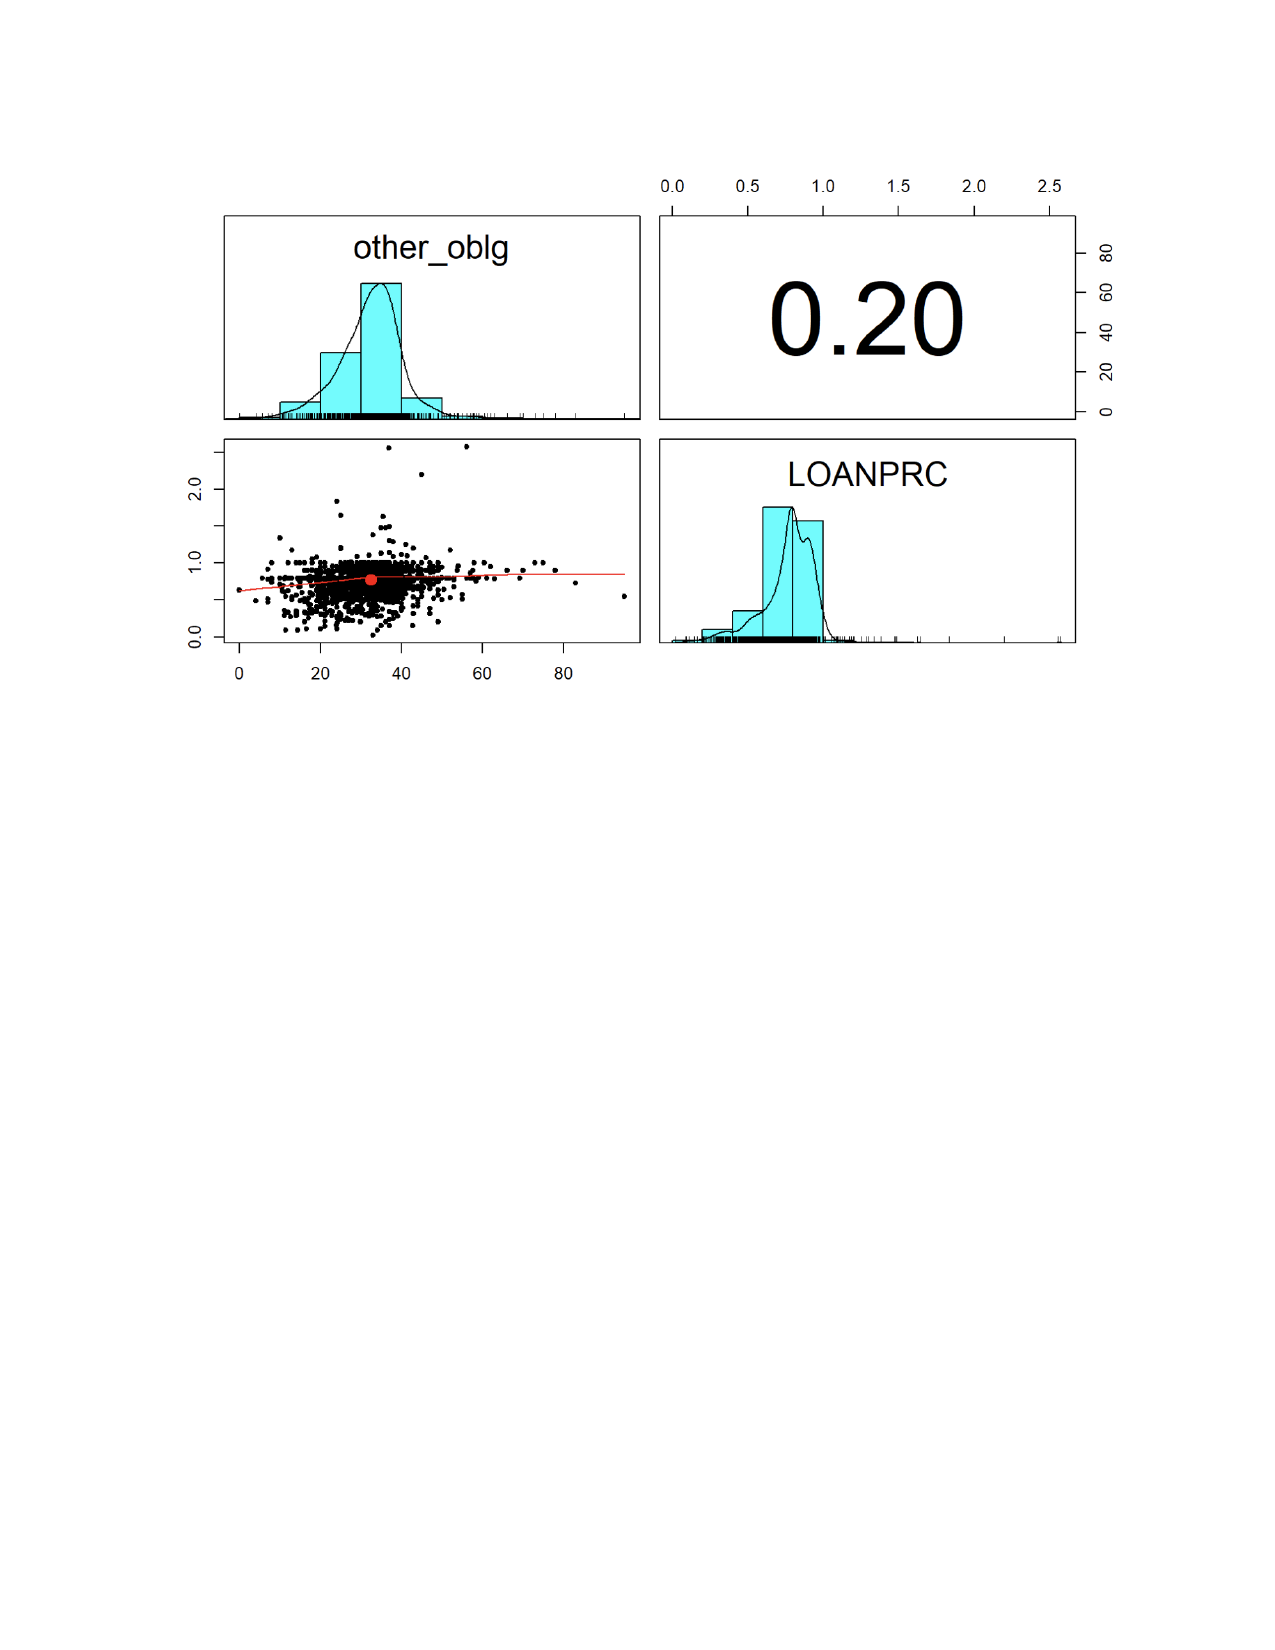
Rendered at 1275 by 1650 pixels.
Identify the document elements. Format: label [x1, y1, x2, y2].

picture [150, 150, 1125, 685]
